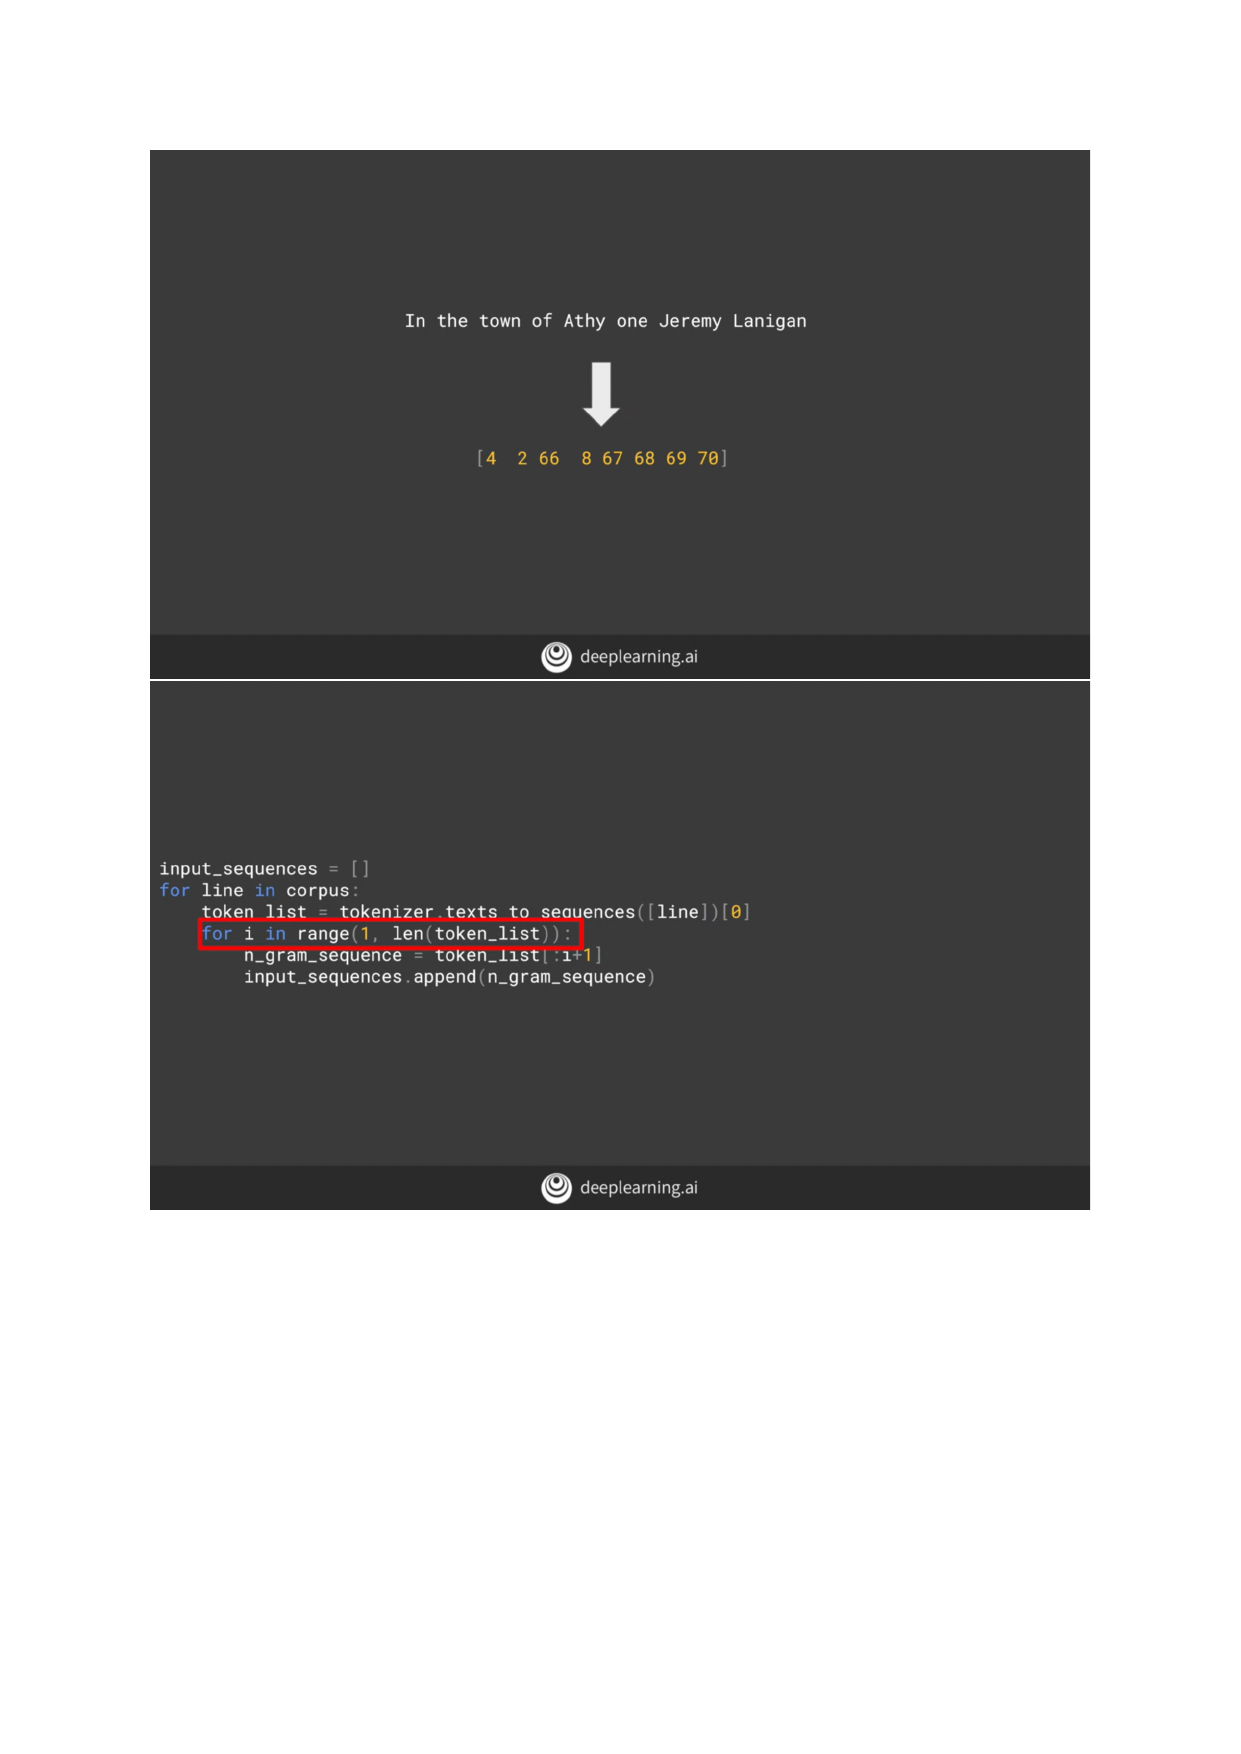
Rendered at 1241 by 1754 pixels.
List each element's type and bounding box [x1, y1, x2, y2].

picture [150, 150, 1091, 679]
picture [150, 681, 1091, 1210]
